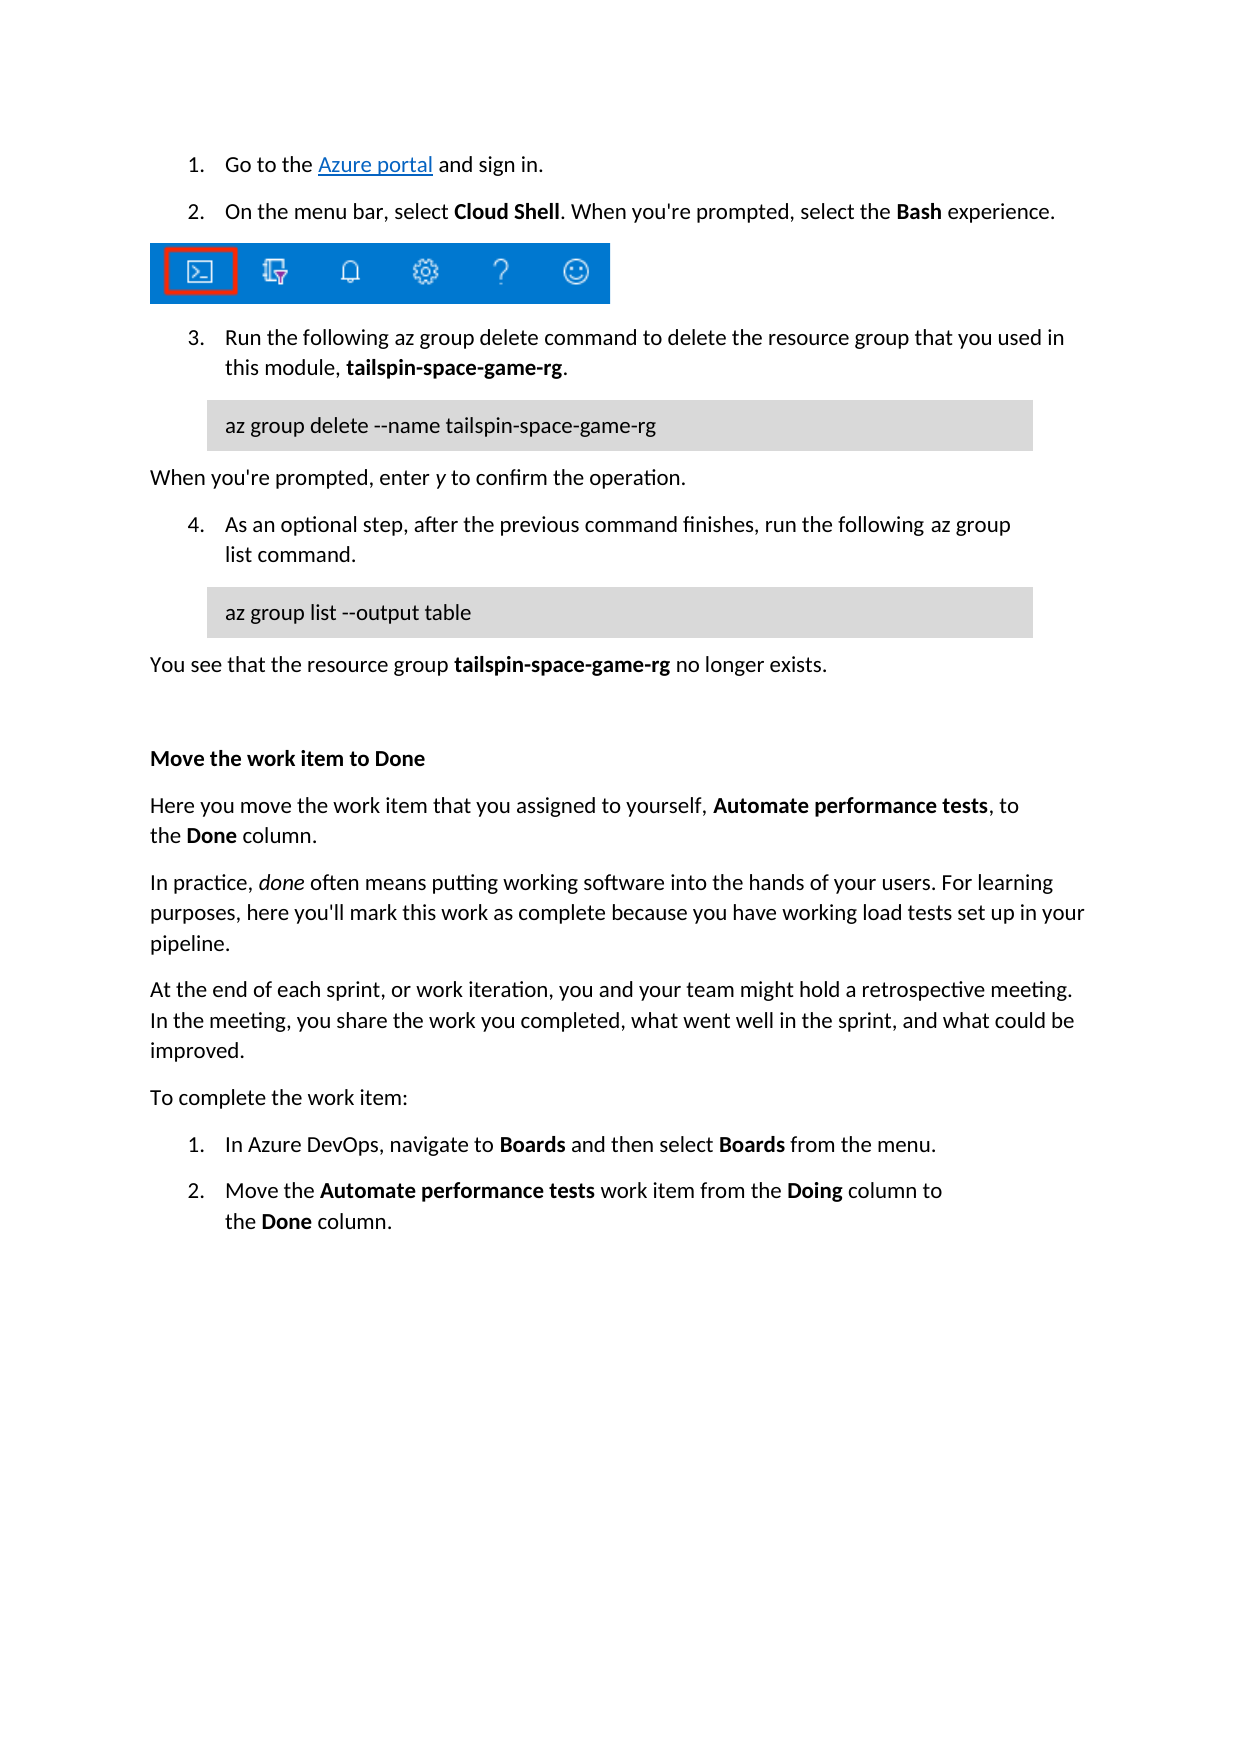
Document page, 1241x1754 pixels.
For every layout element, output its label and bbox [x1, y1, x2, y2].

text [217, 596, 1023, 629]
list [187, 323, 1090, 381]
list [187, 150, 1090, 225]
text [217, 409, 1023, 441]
picture [150, 243, 611, 304]
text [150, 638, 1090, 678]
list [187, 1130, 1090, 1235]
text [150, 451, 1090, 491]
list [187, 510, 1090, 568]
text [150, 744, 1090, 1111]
